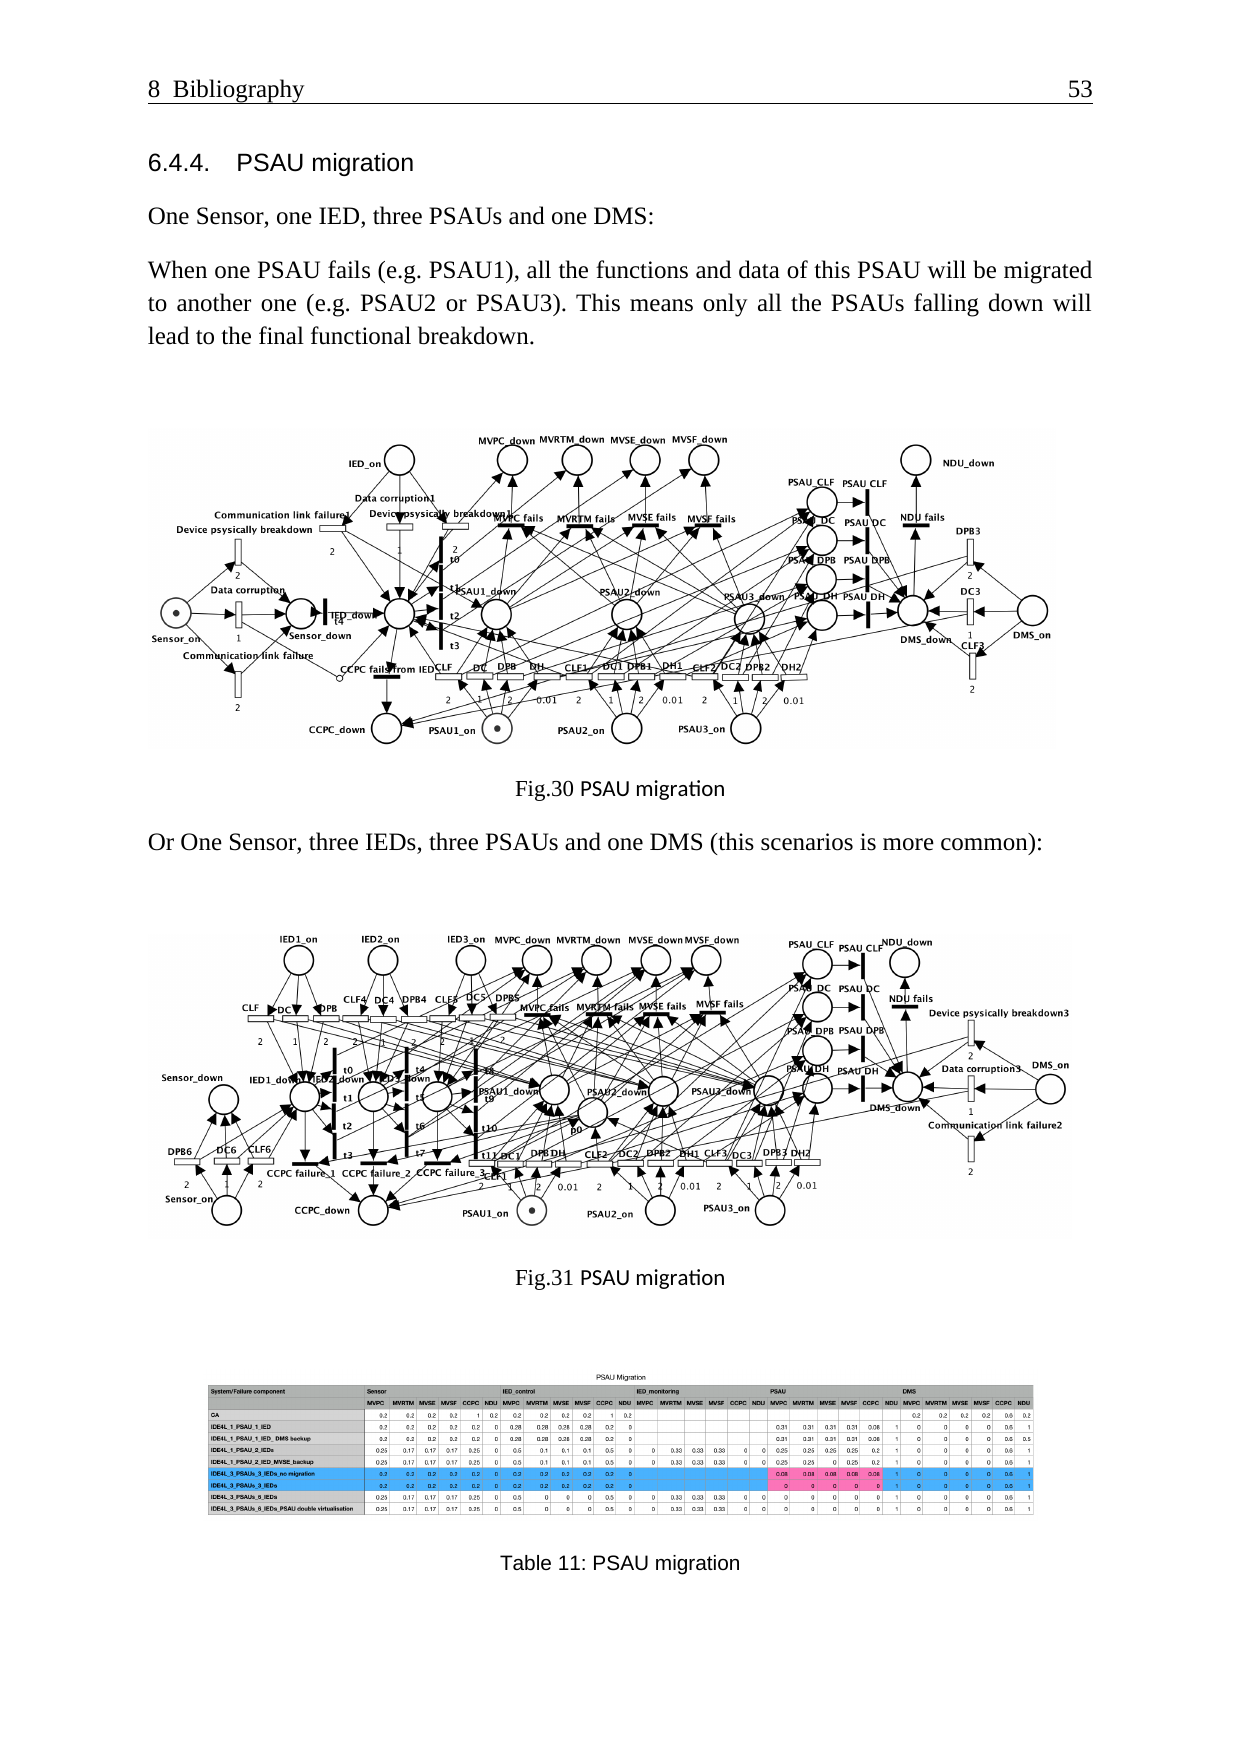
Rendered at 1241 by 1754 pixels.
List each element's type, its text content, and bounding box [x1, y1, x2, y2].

text When one PSAU fails (e.g. PSAU1), all the functions and data of this PSAU will be migrated to another one (e.g. PSAU2 or PSAU3). This means only all the PSAUs falling down will lead to the final functional breakdown. [148, 255, 1093, 350]
text Fig.31 PSAU migration [148, 1263, 1093, 1292]
picture [202, 1369, 1038, 1521]
text Table 11: PSAU migration [148, 1551, 1093, 1575]
text One Sensor, one IED, three PSAUs and one DMS: [148, 201, 1093, 230]
picture [147, 934, 1073, 1239]
text Or One Sensor, three IEDs, three PSAUs and one DMS (this scenarios is more common): [148, 827, 1093, 856]
text Fig.30 PSAU migration [148, 774, 1093, 802]
picture [147, 428, 1057, 749]
title PSAU migration [148, 148, 1093, 176]
